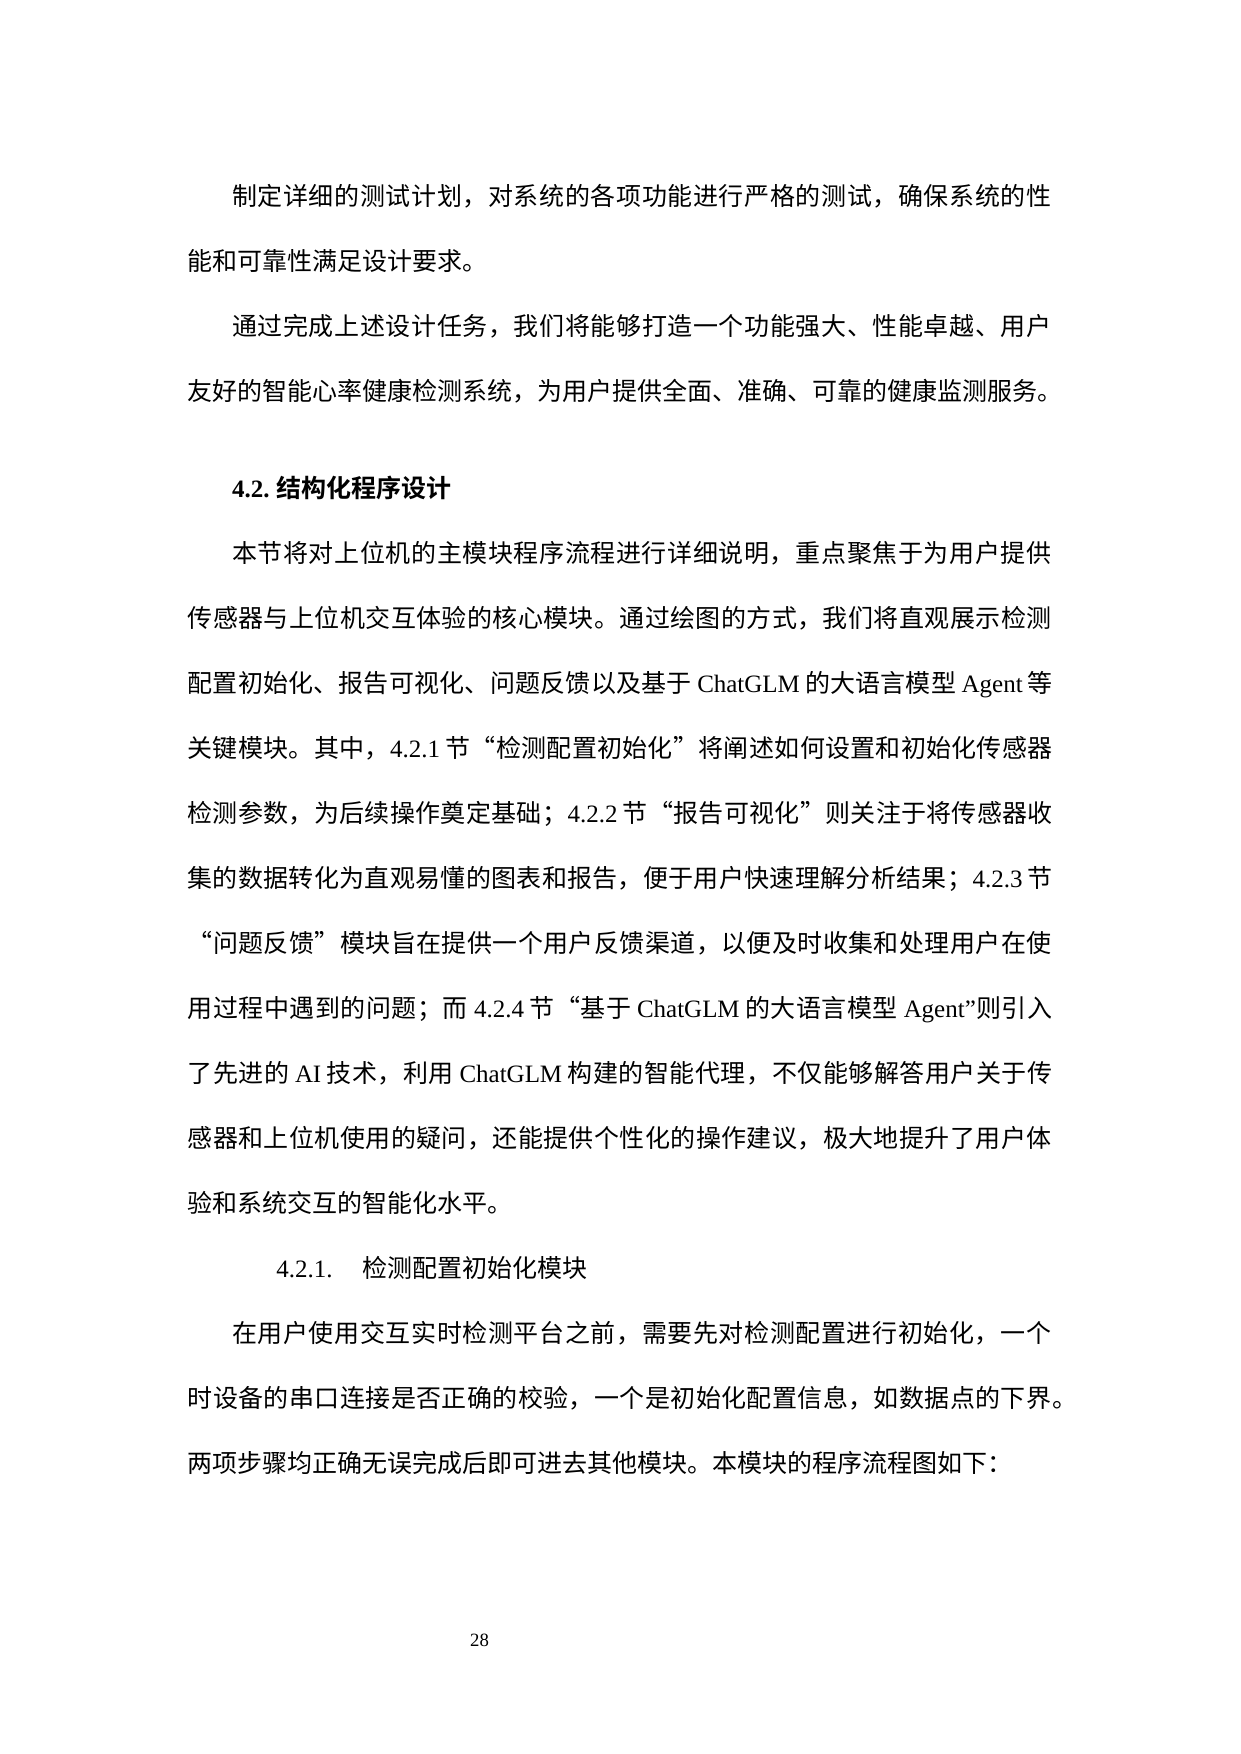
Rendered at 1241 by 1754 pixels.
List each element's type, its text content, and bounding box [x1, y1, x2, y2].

text 本节将对上位机的主模块程序流程进行详细说明，重点聚焦于为用户提供传感器与上位机交互体验的核心模块。通过绘图的方式，我们将直观展示检测配置初始化、报告可视化、问题反馈以及基于ChatGLM的大语言模型Agent等关键模块。其中，4.2.1节“检测配置初始化”将阐述如何设置和初始化传感器检测参数，为后续操作奠定基础；4.2.2节“报告可视化”则关注于将传感器收集的数据转化为直观易懂的图表和报告，便于用户快速理解分析结果；4.2.3节“问题反馈”模块旨在提供一个用户反馈渠道，以便及时收集和处理用户在使用过程中遇到的问题；而4.2.4节“基于ChatGLM的大语言模型Agent”则引入了先进的AI技术，利用ChatGLM构建的智能代理，不仅能够解答用户关于传感器和上位机使用的疑问，还能提供个性化的操作建议，极大地提升了用户体验和系统交互的智能化水平。 [187, 519, 1053, 1234]
subtitle 结构化程序设计 [232, 454, 1053, 519]
text 在用户使用交互实时检测平台之前，需要先对检测配置进行初始化，一个时设备的串口连接是否正确的校验，一个是初始化配置信息，如数据点的下界。两项步骤均正确无误完成后即可进去其他模块。本模块的程序流程图如下： [187, 1299, 1053, 1494]
subtitle 检测配置初始化模块 [276, 1234, 1053, 1299]
text 通过完成上述设计任务，我们将能够打造一个功能强大、性能卓越、用户友好的智能心率健康检测系统，为用户提供全面、准确、可靠的健康监测服务。 [187, 292, 1053, 422]
text 制定详细的测试计划，对系统的各项功能进行严格的测试，确保系统的性能和可靠性满足设计要求。 [187, 162, 1053, 292]
